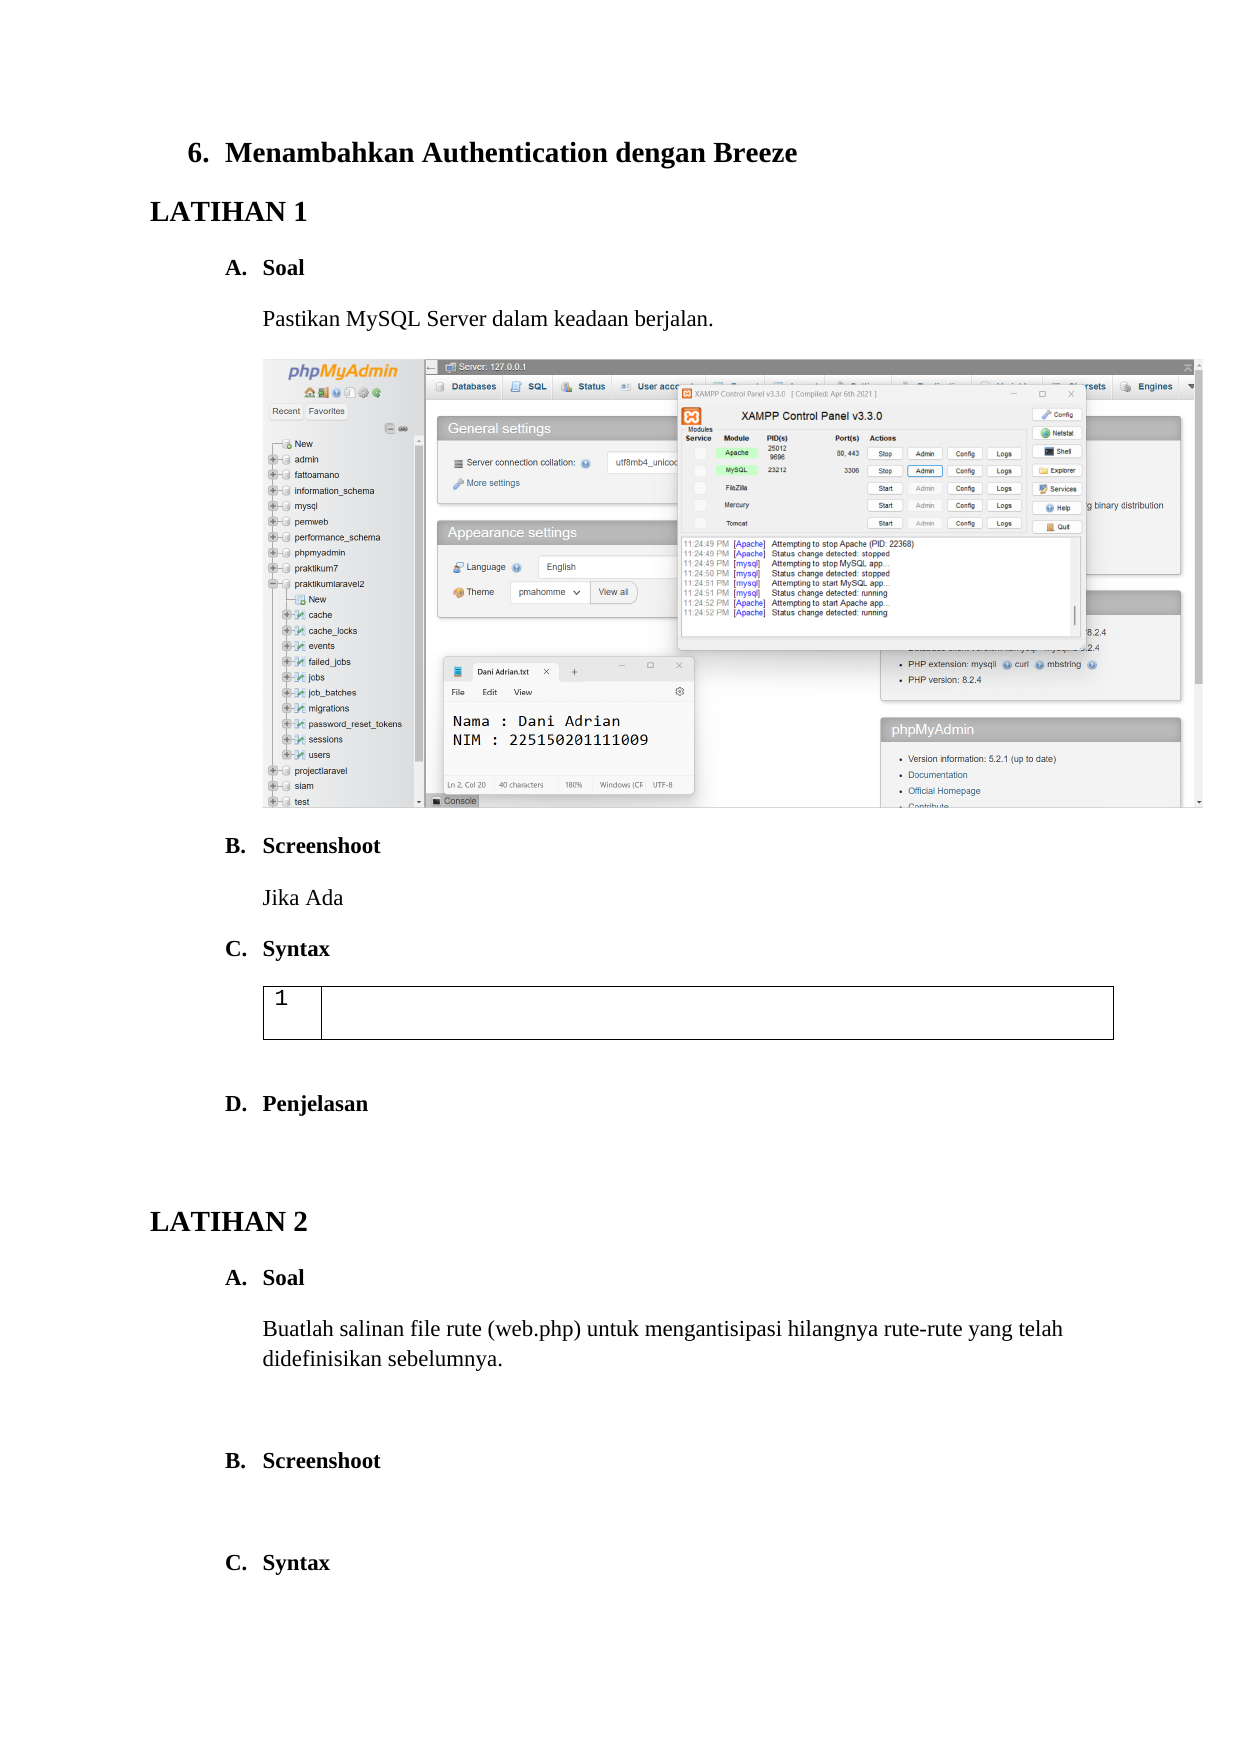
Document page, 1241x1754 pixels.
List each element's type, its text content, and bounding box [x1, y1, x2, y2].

table_header 1 [264, 987, 321, 1039]
text Pastikan MySQL Server dalam keadaan berjalan. [262, 304, 1090, 331]
list Screenshoot [225, 1447, 1090, 1474]
list Syntax [225, 1549, 1090, 1576]
table_header [322, 987, 1113, 1039]
text LATIHAN 2 [150, 1204, 1090, 1238]
text Buatlah salinan file rute (web.php) untuk mengantisipasi hilangnya rute-rute yang telah didefinisikan sebelumnya. [262, 1315, 1090, 1372]
list Screenshoot [225, 833, 1090, 859]
text Jika Ada [262, 884, 1090, 910]
picture [262, 355, 1203, 808]
subtitle Menambahkan Authentication dengan Breeze [187, 135, 1090, 168]
text LATIHAN 1 [150, 194, 1090, 228]
list Syntax [225, 935, 1090, 961]
list Soal [225, 253, 1090, 280]
list Penjelasan [225, 1090, 1090, 1117]
list Soal [225, 1264, 1090, 1290]
